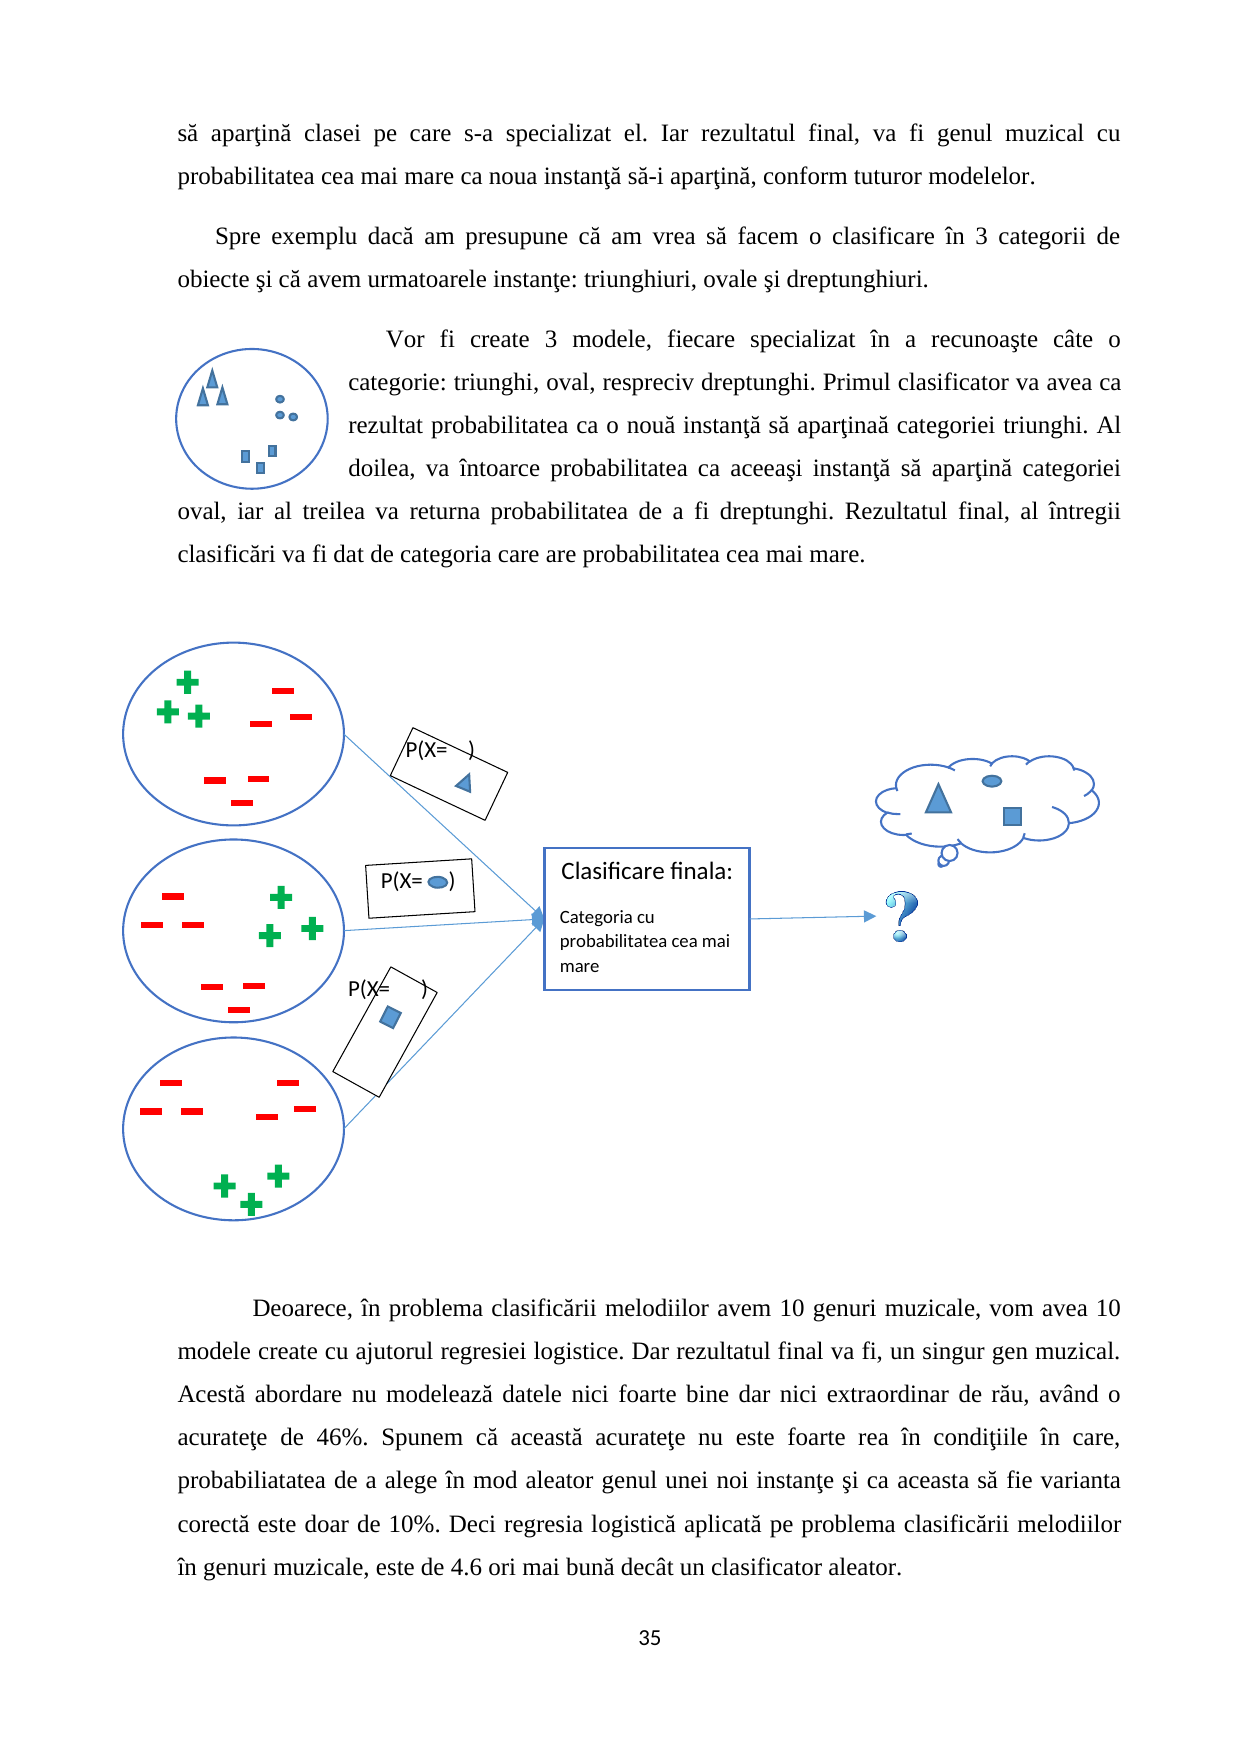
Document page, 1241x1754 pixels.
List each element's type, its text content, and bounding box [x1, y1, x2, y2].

text Vor fi create 3 modele, fiecare specializat în a recunoaşte câte o categorie: triunghi, oval, respreciv dreptunghi. Primul clasificator va avea ca rezultat probabilitatea ca o nouă instanţă să aparţinaă categoriei triunghi. Al doilea, va întoarce probabilitatea ca aceeaşi instanţă să aparţină categoriei oval, iar al treilea va returna probabilitatea de a fi dreptunghi. Rezultatul final, al întregii clasificări va fi dat de categoria care are probabilitatea cea mai mare. [177, 324, 1122, 568]
picture [876, 891, 927, 942]
text Deoarece, în problema clasificării melodiilor avem 10 genuri muzicale, vom avea 10 modele create cu ajutorul regresiei logistice. Dar rezultatul final va fi, un singur gen muzical. Acestă abordare nu modelează datele nici foarte bine dar nici extraordinar de rău, având o acurateţe de 46%. Spunem că această acurateţe nu este foarte rea în condiţiile în care, probabiliatatea de a alege în mod aleator genul unei noi instanţe şi ca aceasta să fie varianta corectă este doar de 10%. Deci regresia logistică aplicată pe problema clasificării melodiilor în genuri muzicale, este de 4.6 ori mai bună decât un clasificator aleator. [177, 1293, 1122, 1581]
text Spre exemplu dacă am presupune că am vrea să facem o clasificare în 3 categorii de obiecte şi că avem urmatoarele instanţe: triunghiuri, ovale şi dreptunghiuri. [177, 221, 1122, 293]
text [177, 118, 1122, 190]
